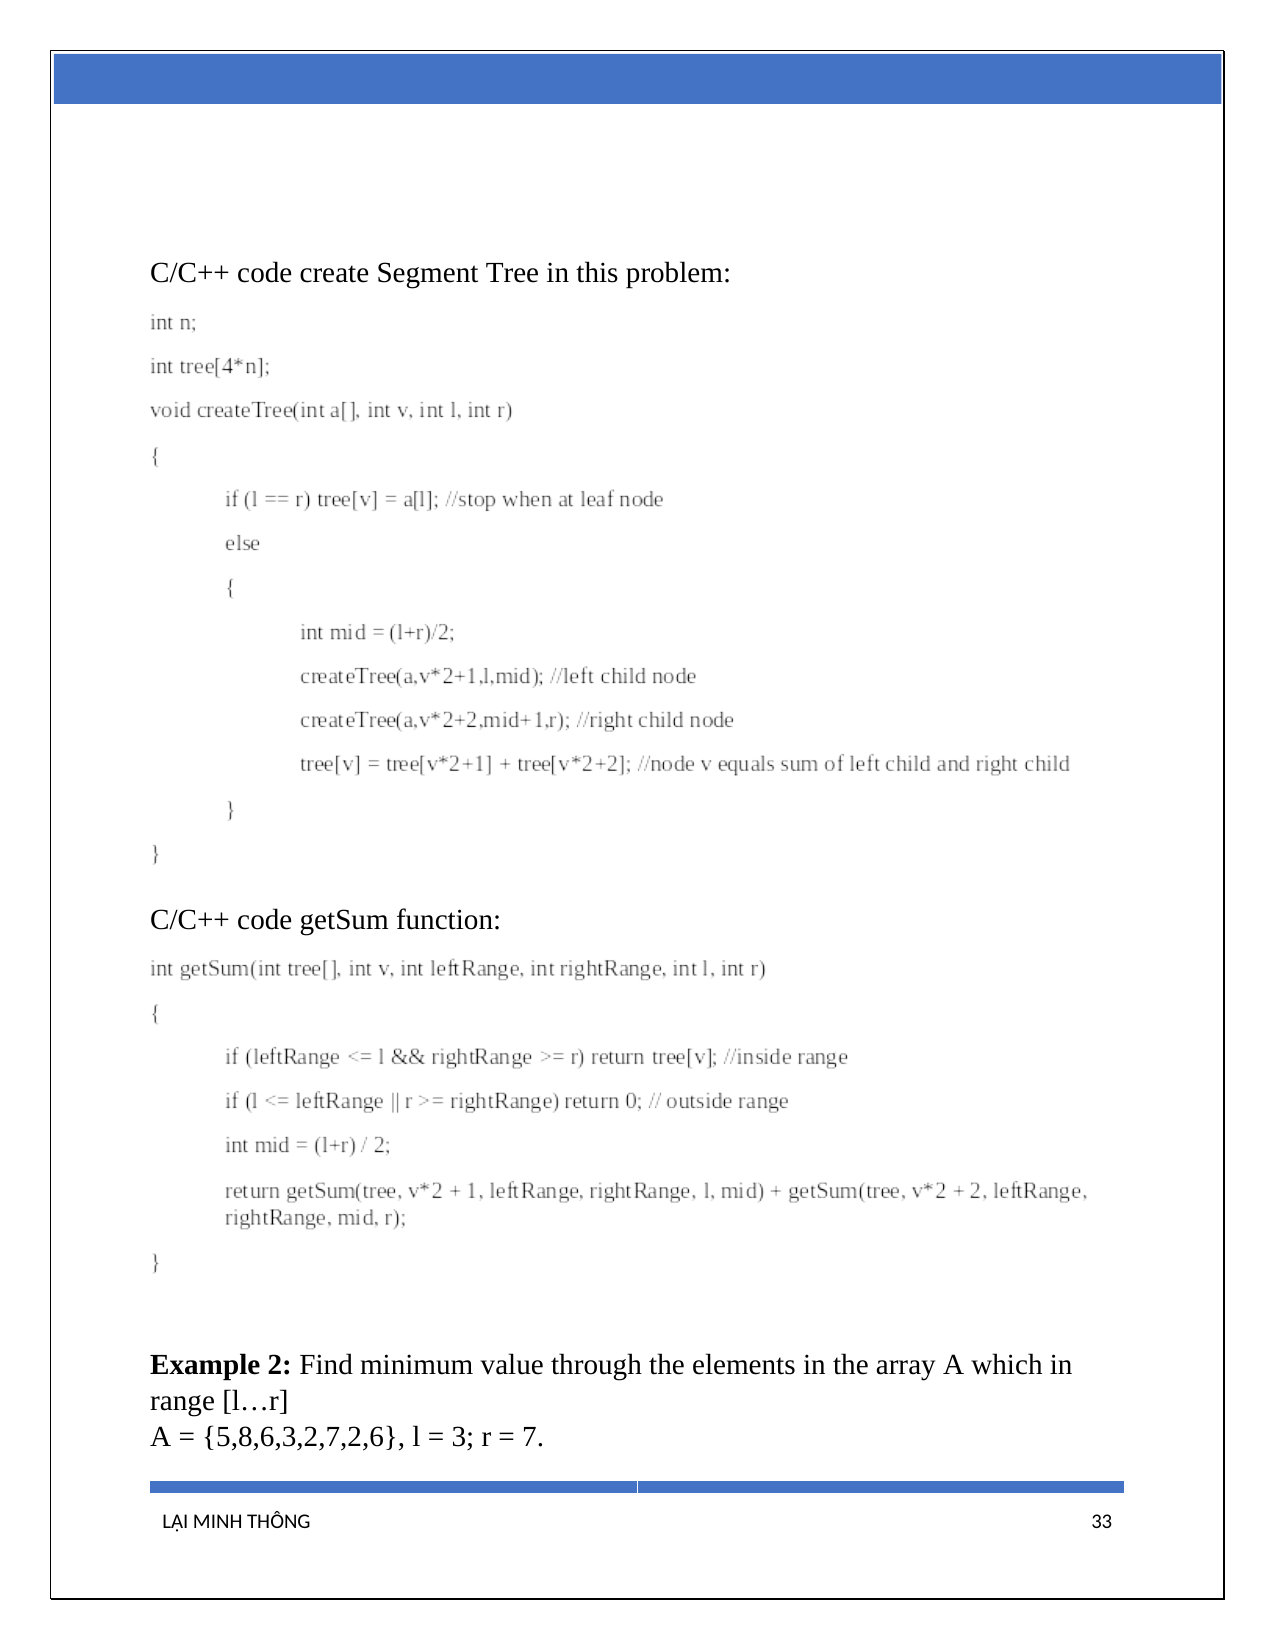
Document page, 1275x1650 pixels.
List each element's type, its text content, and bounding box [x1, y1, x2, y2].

list A = {5,8,6,3,2,7,2,6}, l = 3; r = 7. [150, 1419, 1124, 1453]
list Example 2: Find minimum value through the elements in the array A which in range [l…r] [150, 1347, 1124, 1417]
text C/C++ code create Segment Tree in this problem: [150, 256, 1124, 289]
text C/C++ code getSum function: [150, 902, 1124, 936]
